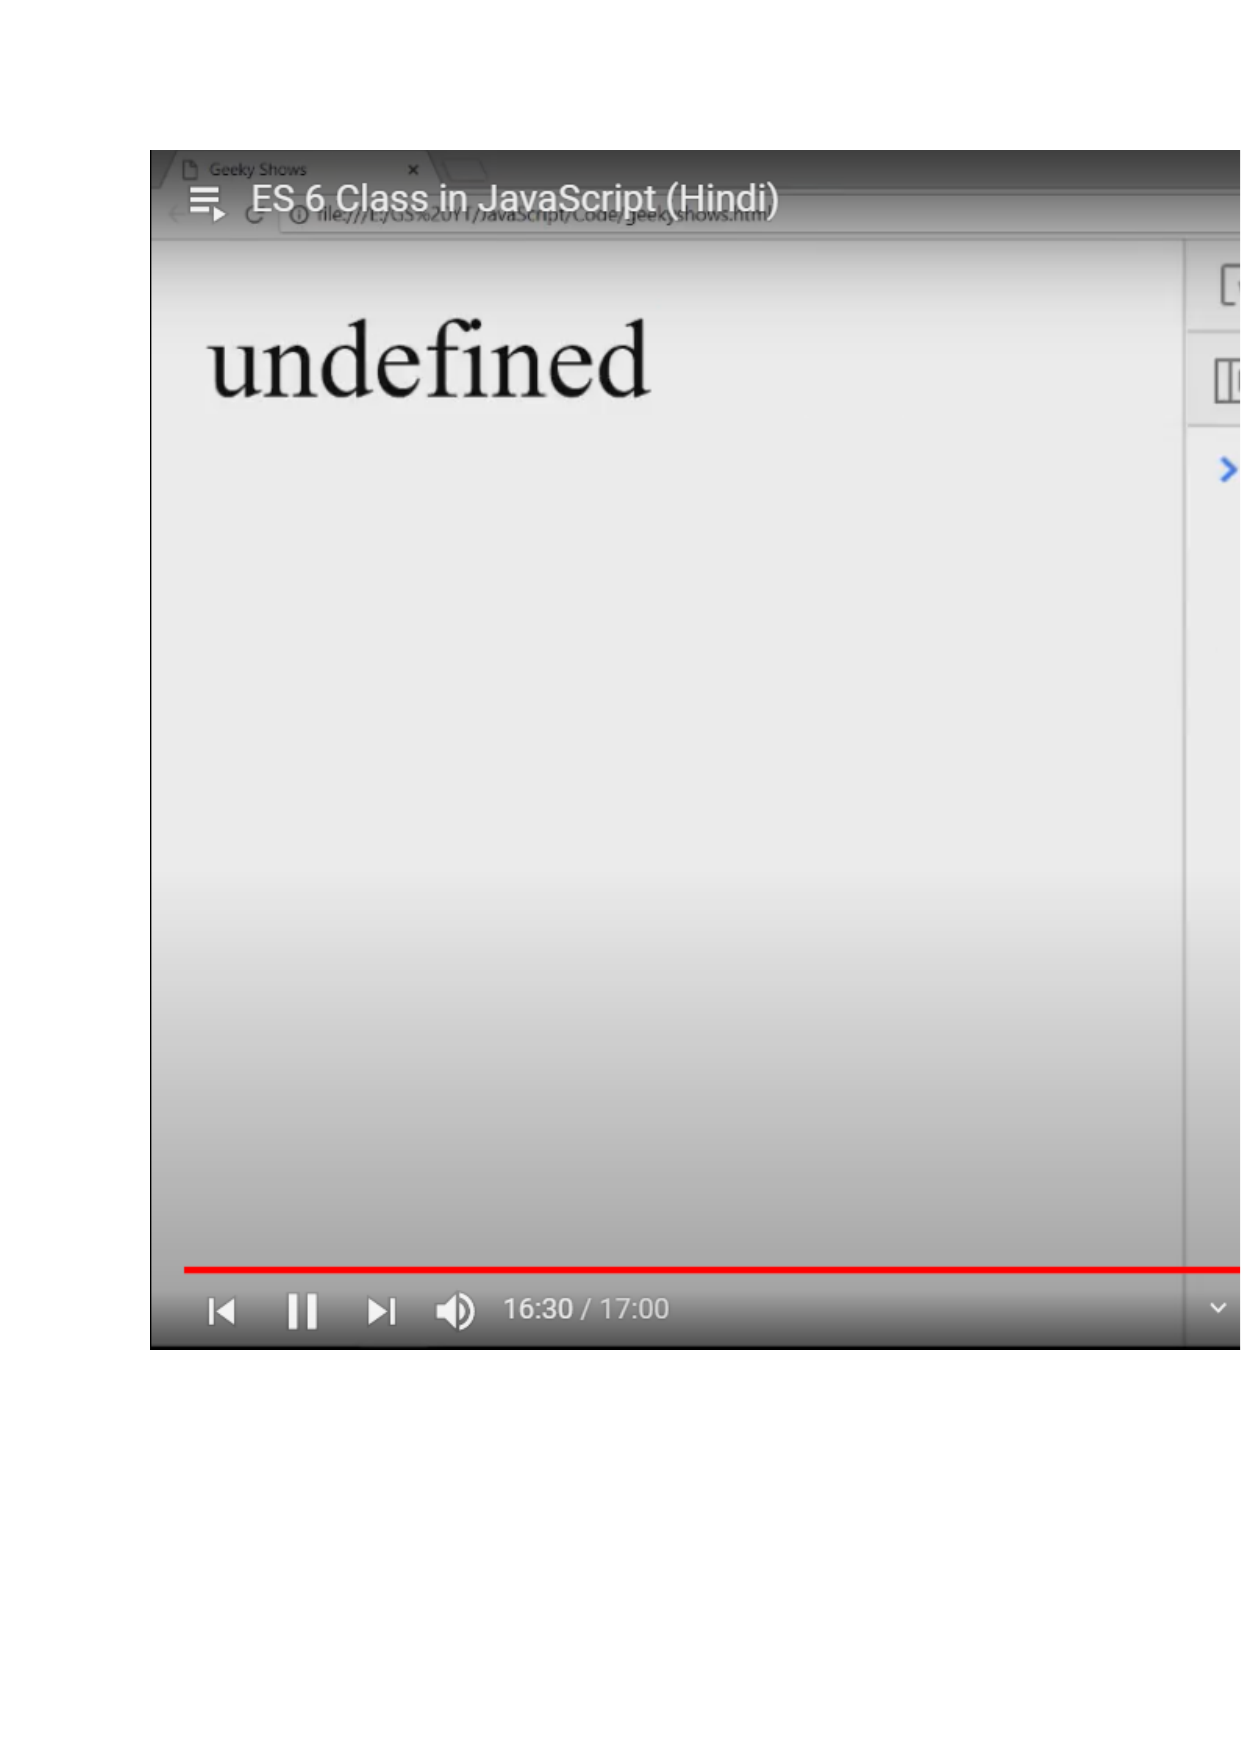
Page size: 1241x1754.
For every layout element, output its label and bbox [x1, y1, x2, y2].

picture [150, 150, 1241, 1350]
